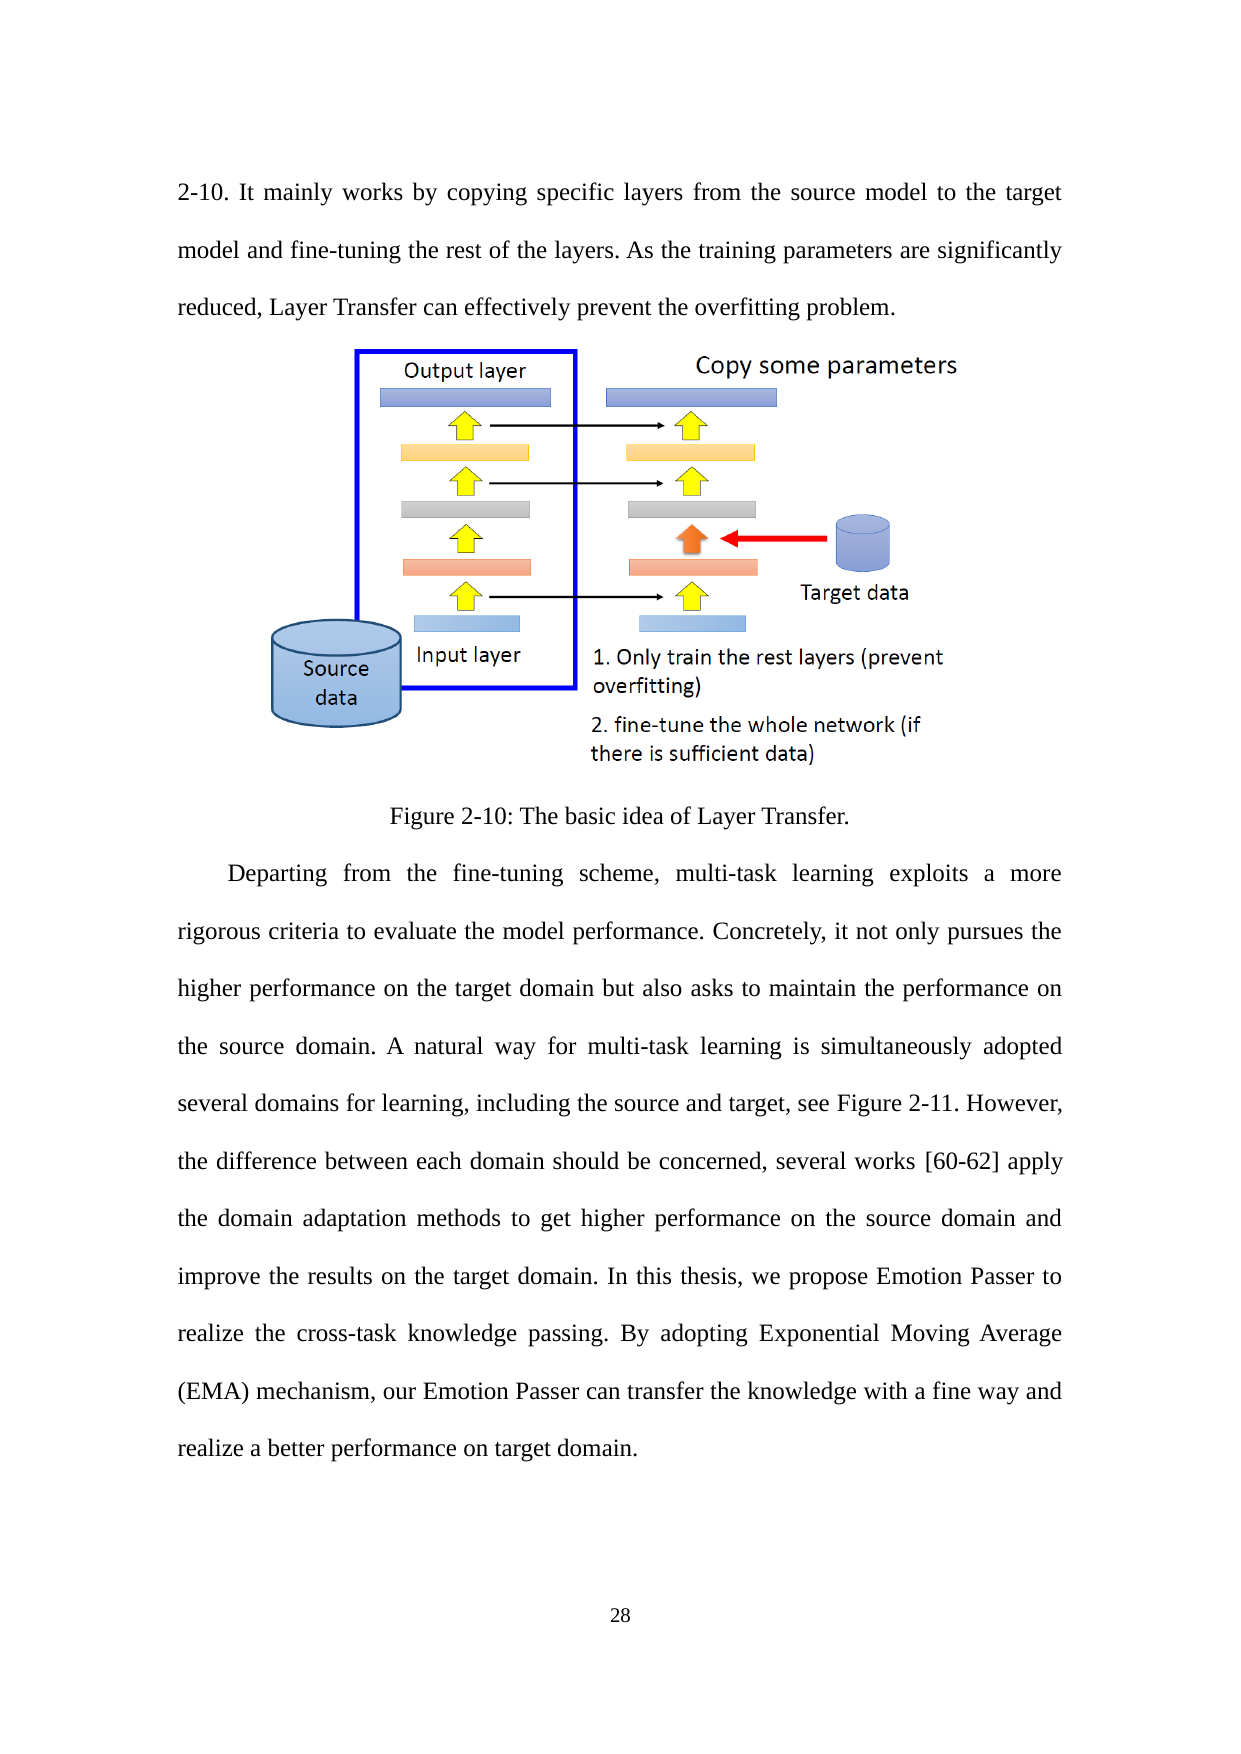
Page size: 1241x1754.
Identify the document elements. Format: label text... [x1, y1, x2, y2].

table_header [177, 350, 1062, 801]
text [177, 177, 1063, 321]
picture [265, 349, 974, 773]
